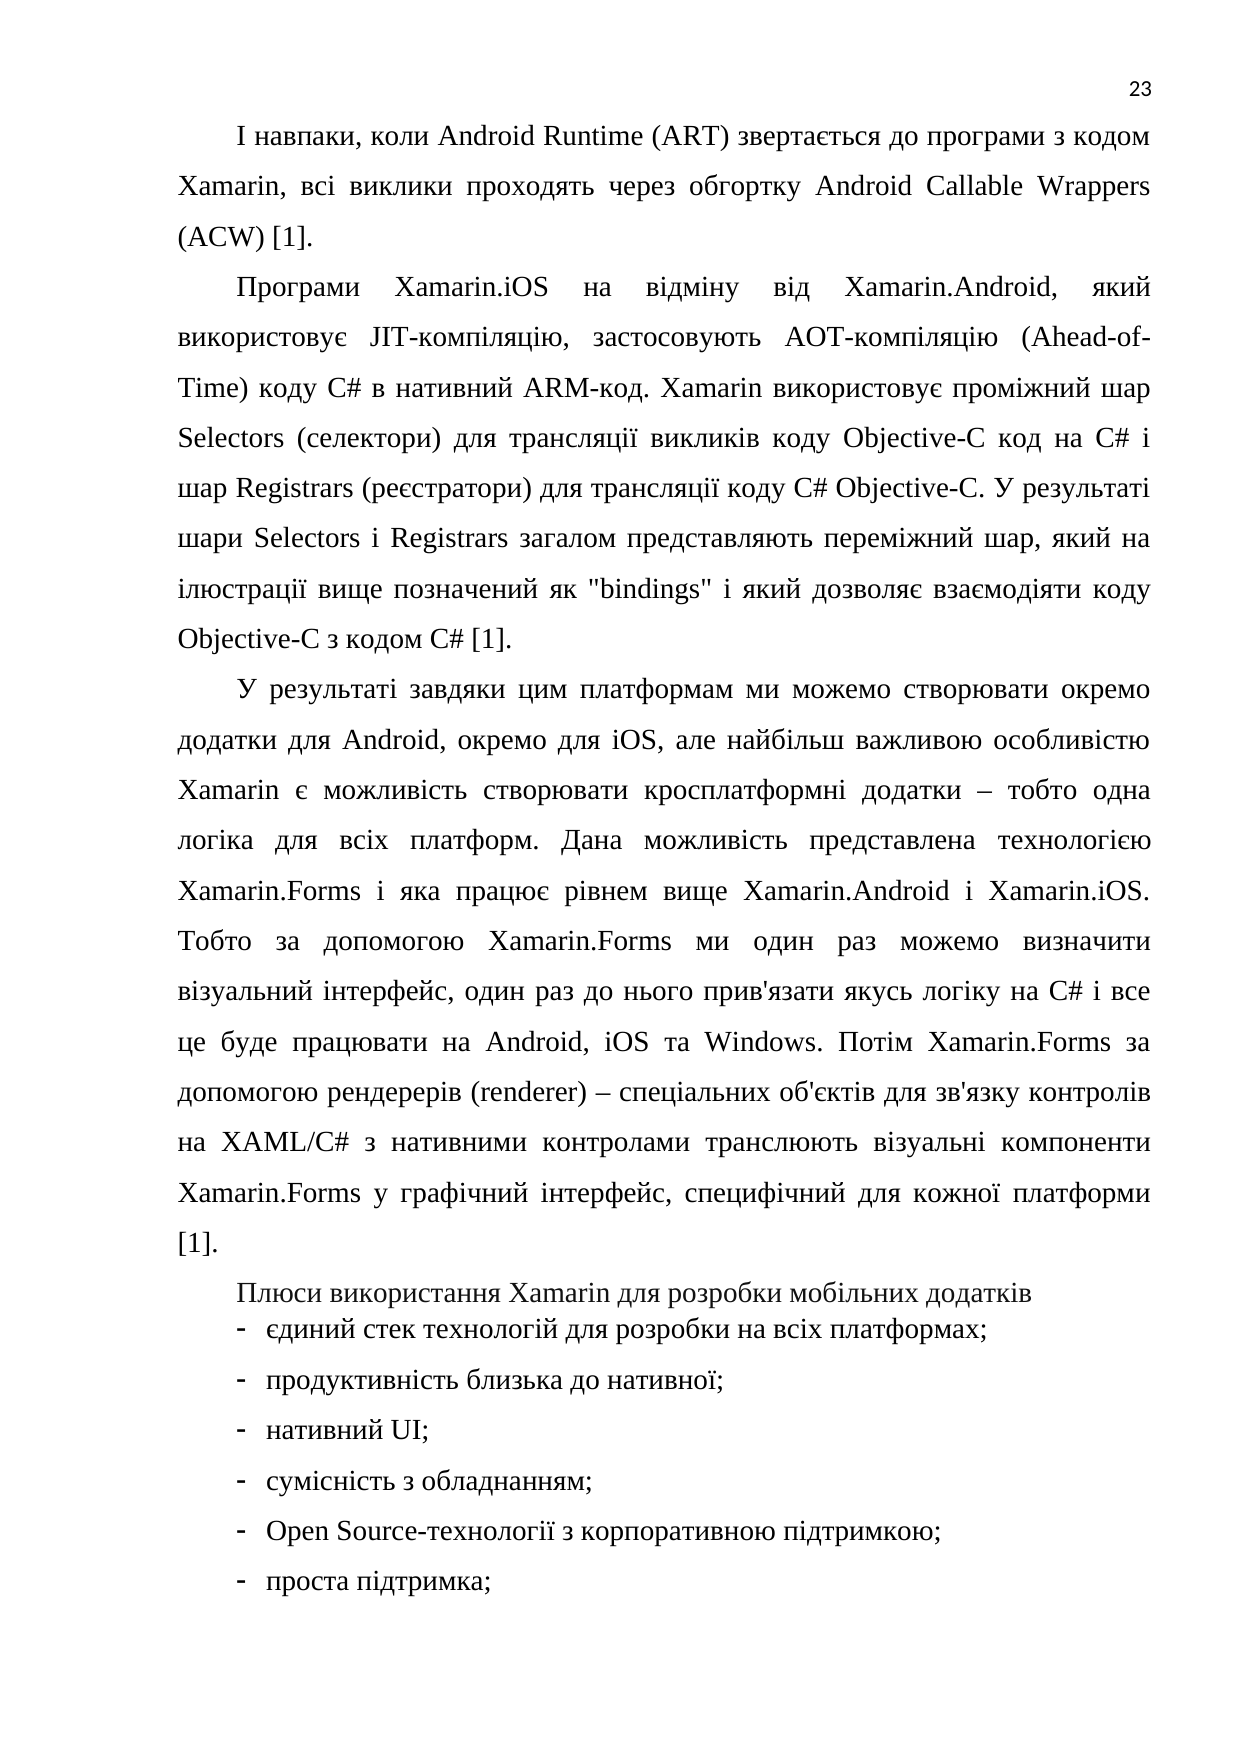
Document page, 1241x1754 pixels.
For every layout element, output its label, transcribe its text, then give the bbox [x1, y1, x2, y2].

list продуктивність близька до нативної; [236, 1362, 1152, 1396]
list Програми Xamarin.iOS на відміну від Xamarin.Android, який використовує JIT-компіляцію, застосовують AOT-компіляцію (Ahead-of-Time) коду C# в нативний ARM-код. Xamarin використовує проміжний шар Selectors (селектори) для трансляції викликів коду Objective-C код на C# і шар Registrars (реєстратори) для трансляції коду C# Objective-C. У результаті шари Selectors і Registrars загалом представляють переміжний шар, який на ілюстрації вище позначений як "bindings" і який дозволяє взаємодіяти коду Objective-C з кодом C# [1]. [177, 269, 1152, 655]
list сумісність з обладнанням; [236, 1463, 1152, 1496]
list єдиний стек технологій для розробки на всіх платформах; [236, 1311, 1152, 1345]
text Плюси використання Xamarin для розробки мобільних додатків [236, 1275, 1152, 1309]
list нативний UI; [236, 1412, 1152, 1446]
list У результаті завдяки цим платформам ми можемо створювати окремо додатки для Android, окремо для iOS, але найбільш важливою особливістю Xamarin є можливість створювати кросплатформні додатки – тобто одна логіка для всіх платформ. Дана можливість представлена ​​технологією Xamarin.Forms і яка працює рівнем вище Xamarin.Android і Xamarin.iOS. Тобто за допомогою Xamarin.Forms ми один раз можемо визначити візуальний інтерфейс, один раз до нього прив'язати якусь логіку на C# і все це буде працювати на Android, iOS та Windows. Потім Xamarin.Forms за допомогою рендерерів (renderer) – спеціальних об'єктів для зв'язку контролів на XAML/C# з нативними контролами транслюють візуальні компоненти Xamarin.Forms у графічний інтерфейс, специфічний для кожної платформи [1]. [177, 672, 1152, 1258]
list Open Source-технології з корпоративною підтримкою; [236, 1513, 1152, 1547]
list проста підтримка; [236, 1563, 1152, 1597]
list І навпаки, коли Android Runtime (ART) звертається до програми з кодом Xamarin, всі виклики проходять через обгортку Android Callable Wrappers (ACW) [1]. [177, 118, 1152, 252]
